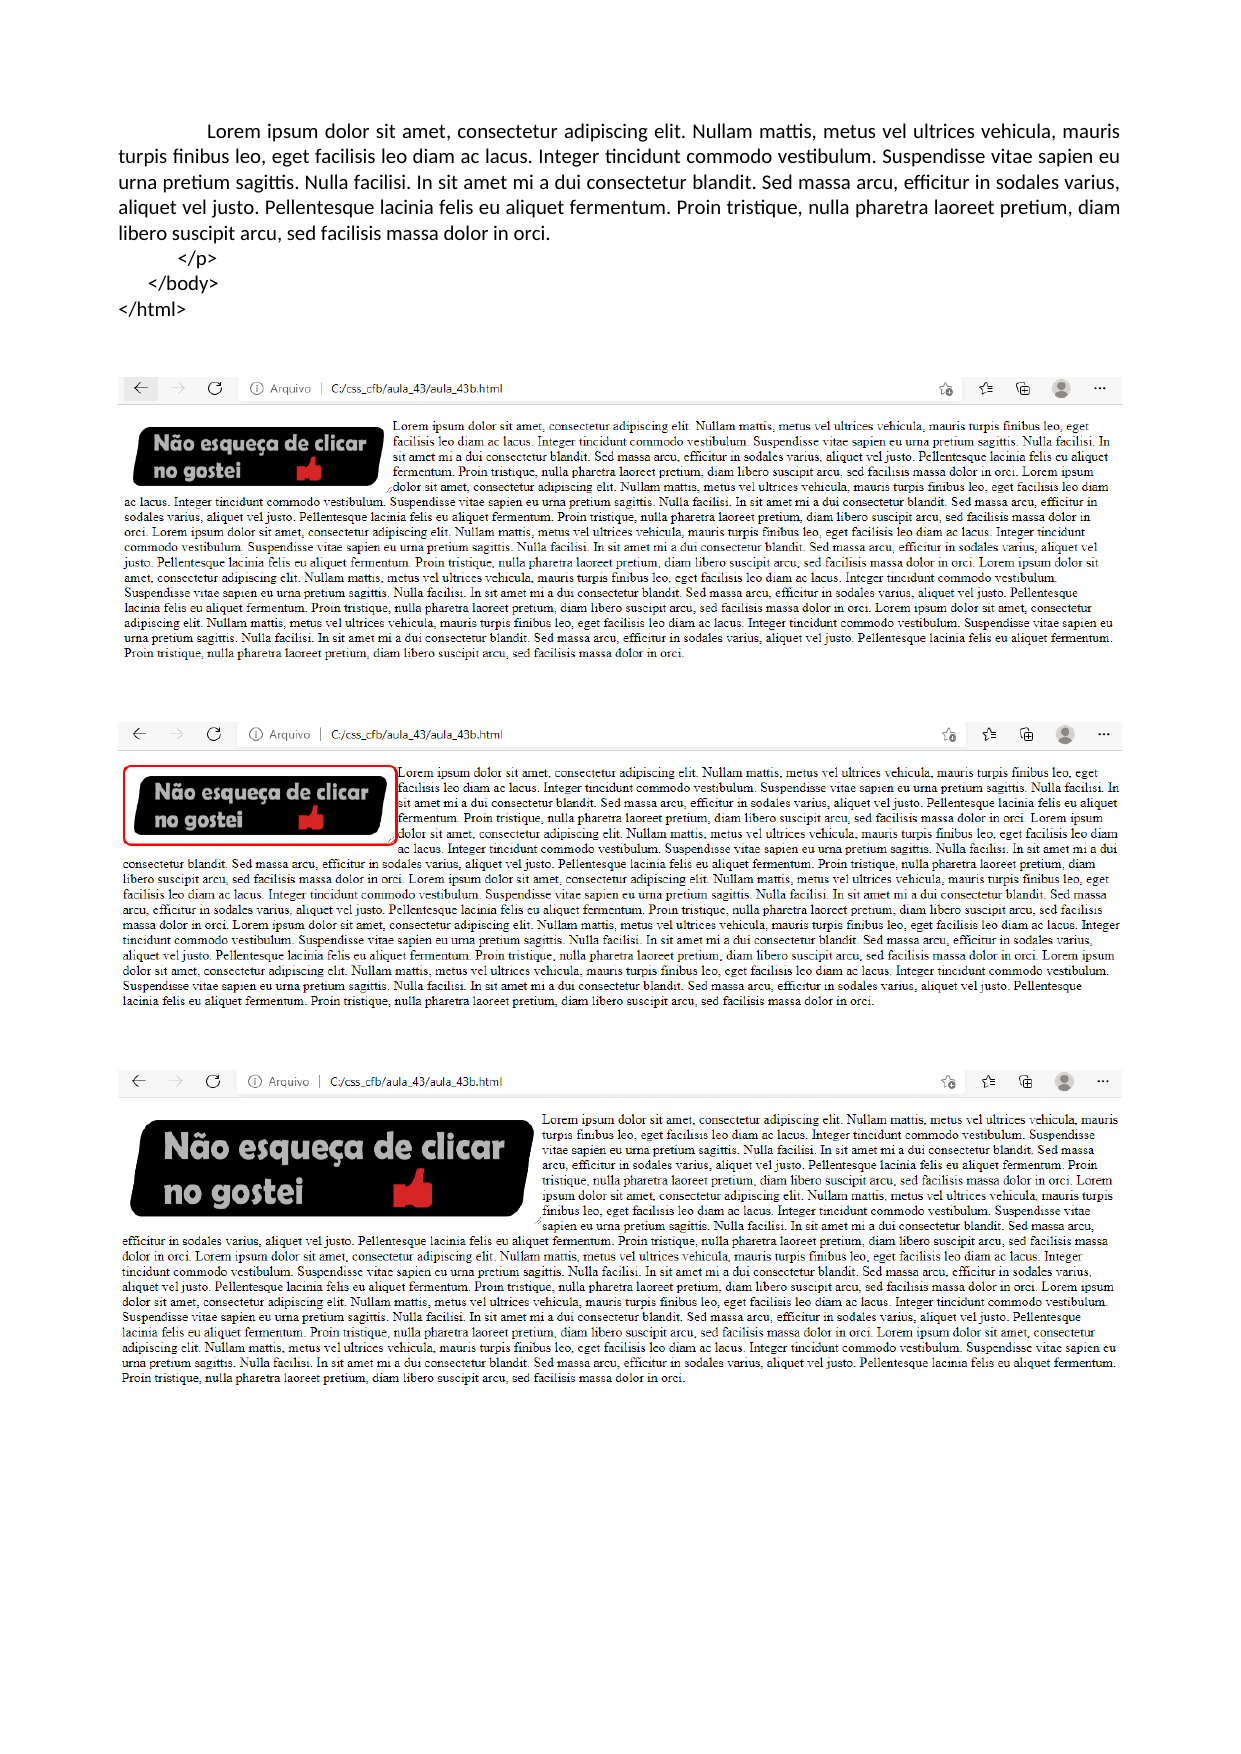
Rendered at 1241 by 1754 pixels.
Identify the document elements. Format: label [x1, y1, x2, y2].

picture [118, 1070, 1123, 1396]
picture [118, 722, 1123, 1015]
picture [118, 377, 1123, 667]
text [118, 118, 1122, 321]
